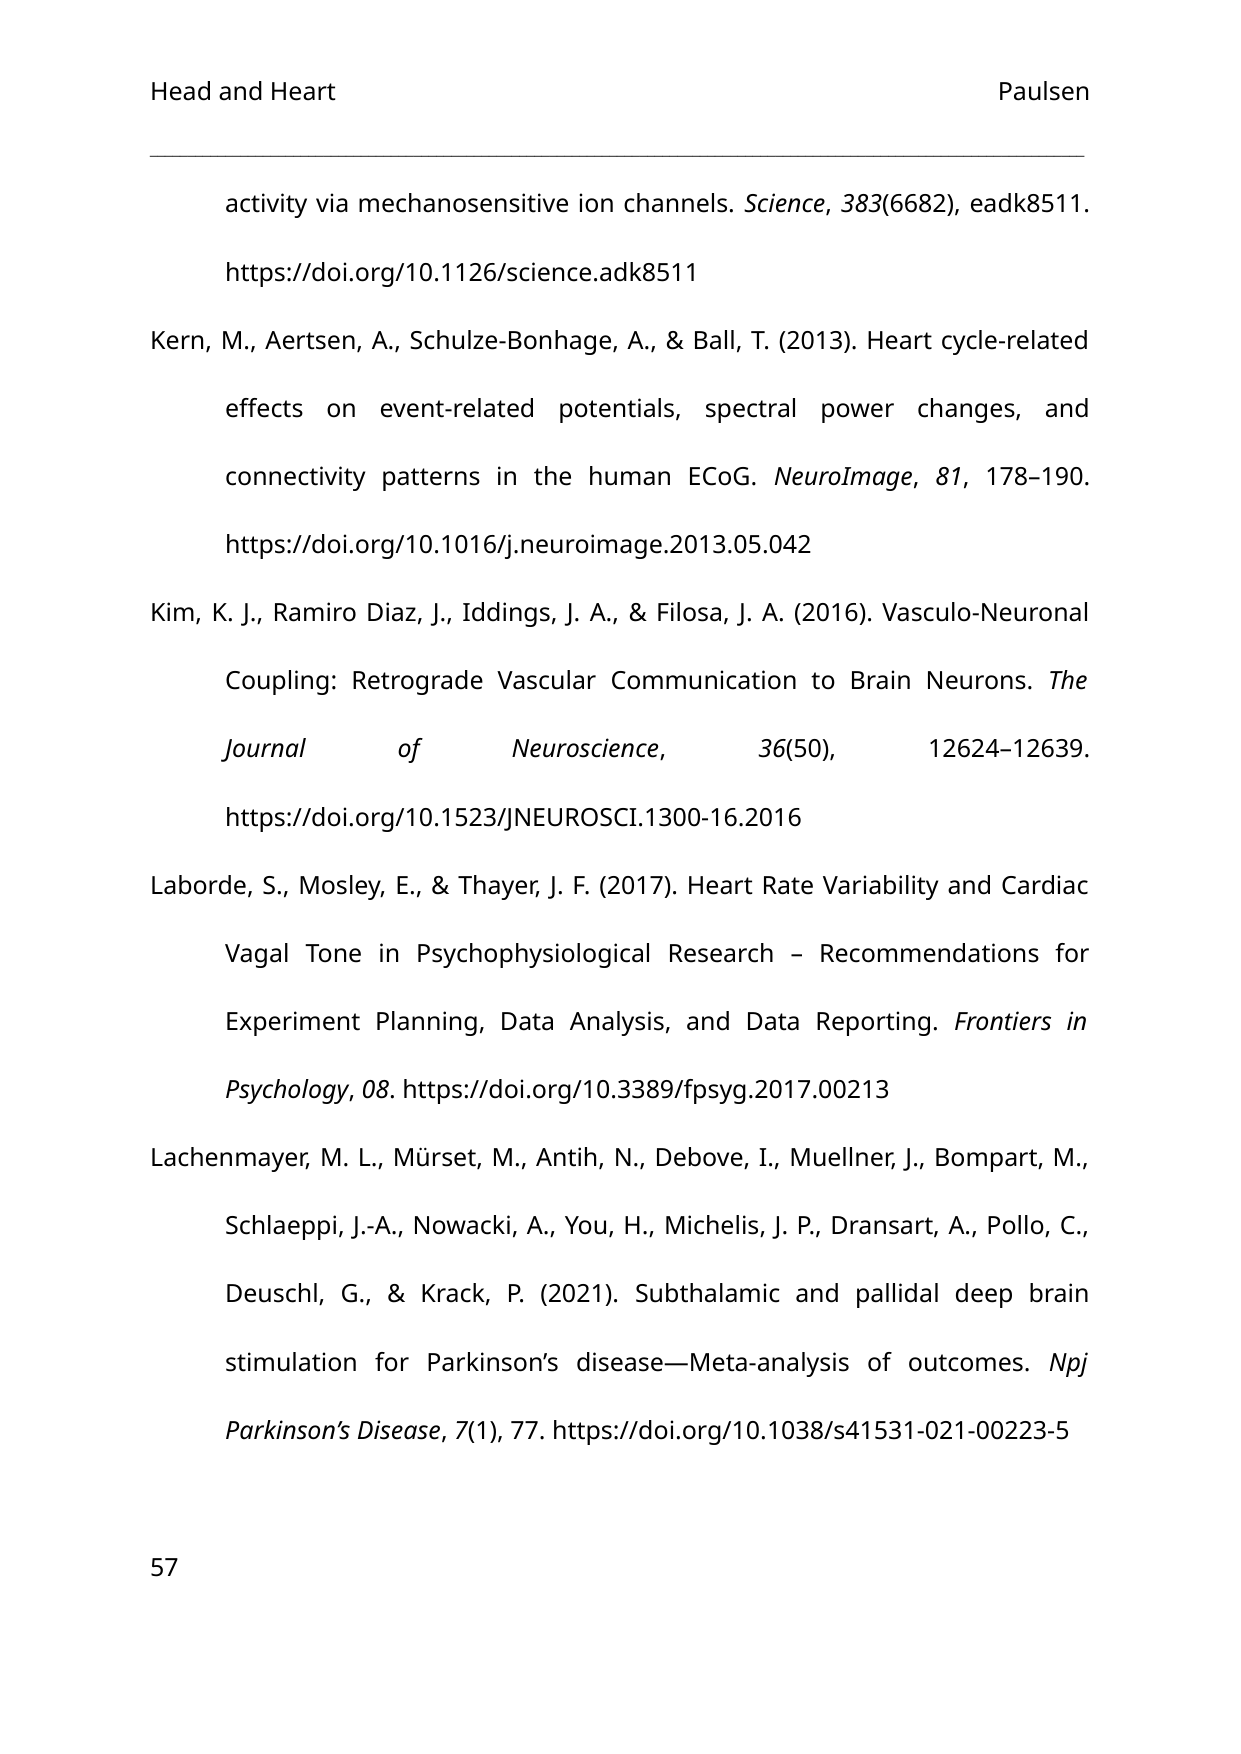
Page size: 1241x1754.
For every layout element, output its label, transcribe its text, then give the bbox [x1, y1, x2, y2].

text Kim, K. J., Ramiro Diaz, J., Iddings, J. A., & Filosa, J. A. (2016). Vasculo-Neuronal Coupling: Retrograde Vascular Communication to Brain Neurons. The Journal of Neuroscience, 36(50), 12624–12639. https://doi.org/10.1523/JNEUROSCI.1300-16.2016 [150, 595, 1090, 833]
text Kern, M., Aertsen, A., Schulze-Bonhage, A., & Ball, T. (2013). Heart cycle-related effects on event-related potentials, spectral power changes, and connectivity patterns in the human ECoG. NeuroImage, 81, 178–190. https://doi.org/10.1016/j.neuroimage.2013.05.042 [150, 322, 1090, 561]
text Laborde, S., Mosley, E., & Thayer, J. F. (2017). Heart Rate Variability and Cardiac Vagal Tone in Psychophysiological Research – Recommendations for Experiment Planning, Data Analysis, and Data Reporting. Frontiers in Psychology, 08. https://doi.org/10.3389/fpsyg.2017.00213 [150, 867, 1090, 1106]
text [150, 186, 1090, 288]
text Lachenmayer, M. L., Mürset, M., Antih, N., Debove, I., Muellner, J., Bompart, M., Schlaeppi, J.-A., Nowacki, A., You, H., Michelis, J. P., Dransart, A., Pollo, C., Deuschl, G., & Krack, P. (2021). Subthalamic and pallidal deep brain stimulation for Parkinson’s disease—Meta-analysis of outcomes. Npj Parkinson’s Disease, 7(1), 77. https://doi.org/10.1038/s41531-021-00223-5 [150, 1140, 1090, 1446]
